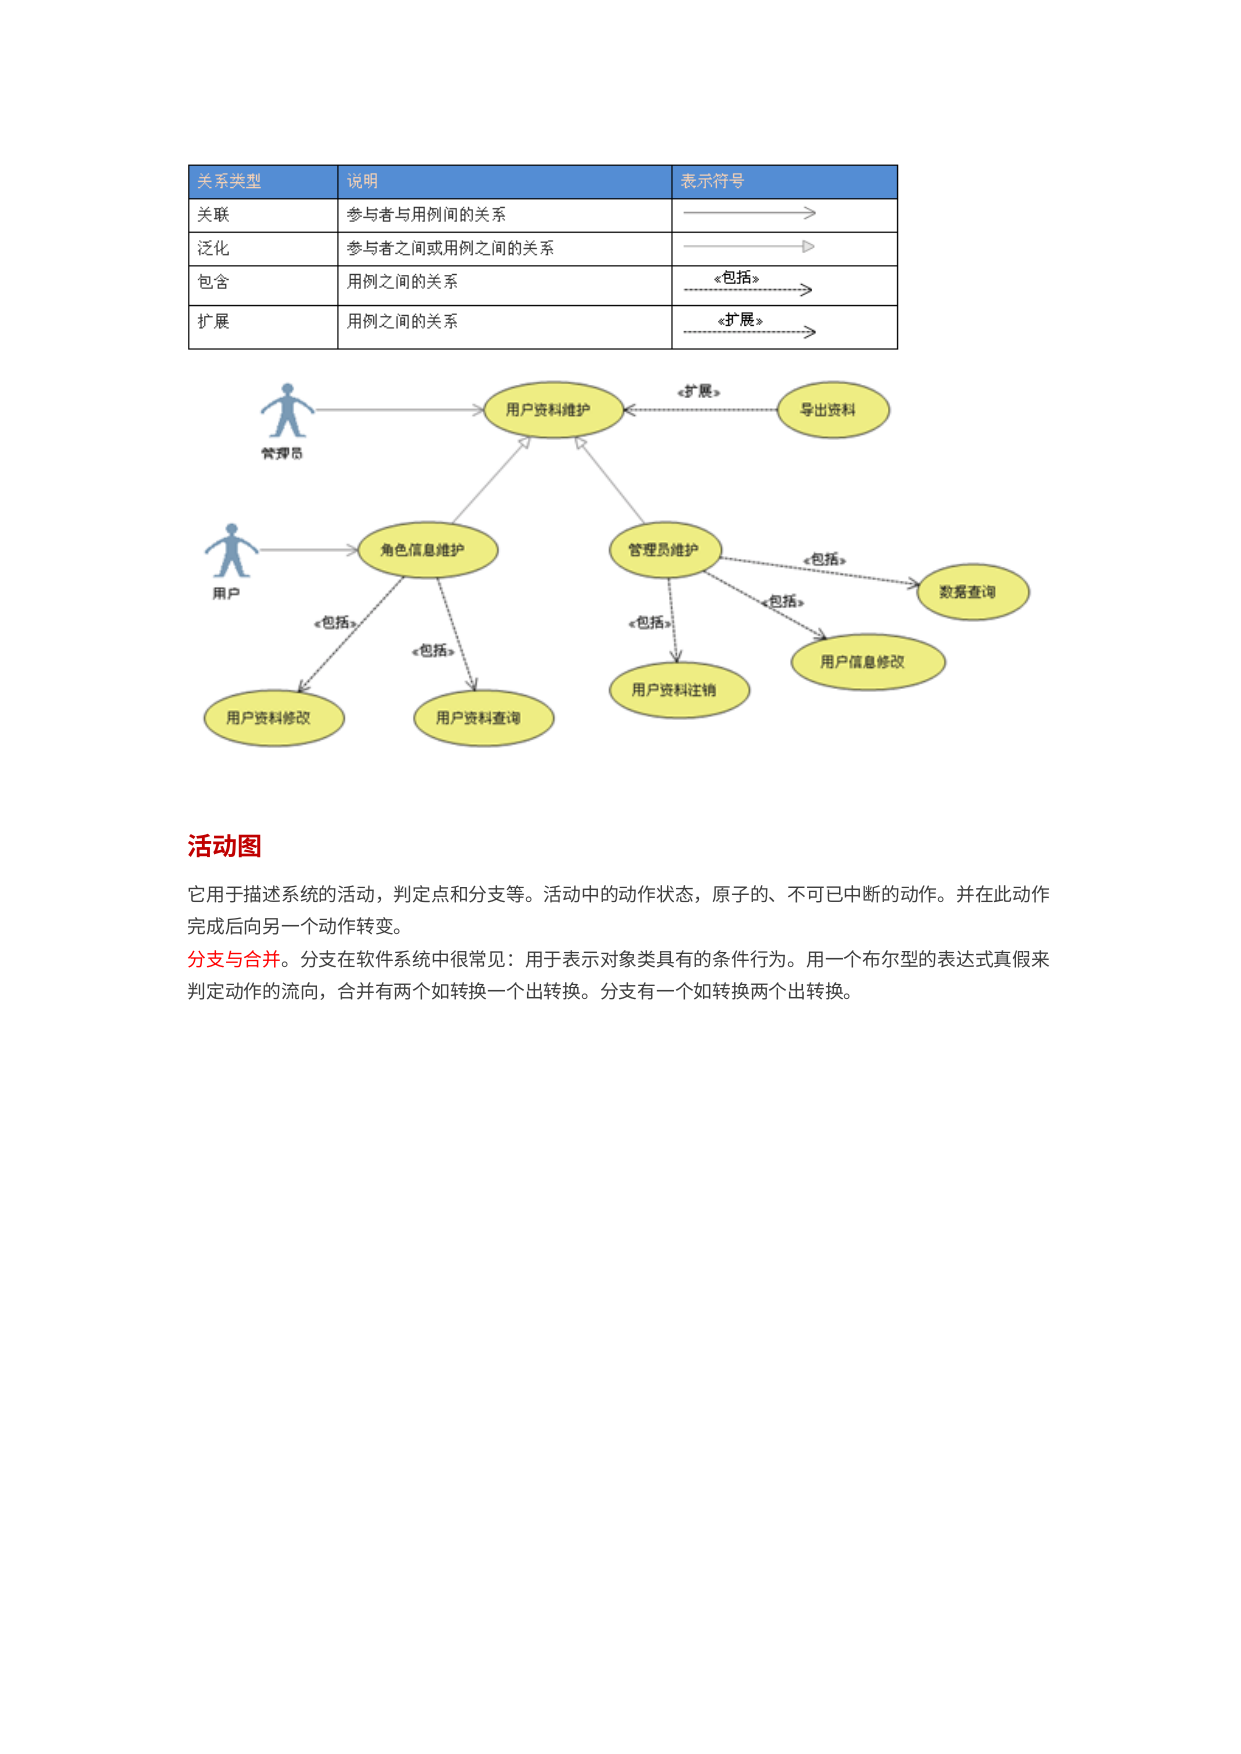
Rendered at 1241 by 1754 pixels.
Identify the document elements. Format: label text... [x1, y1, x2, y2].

text 分支与合并。分支在软件系统中很常见：用于表示对象类具有的条件行为。用一个布尔型的表达式真假来判定动作的流向，合并有两个如转换一个出转换。分支有一个如转换两个出转换。 [187, 942, 1053, 1007]
text 它用于描述系统的活动，判定点和分支等。活动中的动作状态，原子的、不可已中断的动作。并在此动作完成后向另一个动作转变。 [187, 877, 1053, 942]
text 活动图 [187, 812, 1053, 877]
picture [187, 162, 902, 351]
picture [187, 357, 1053, 765]
